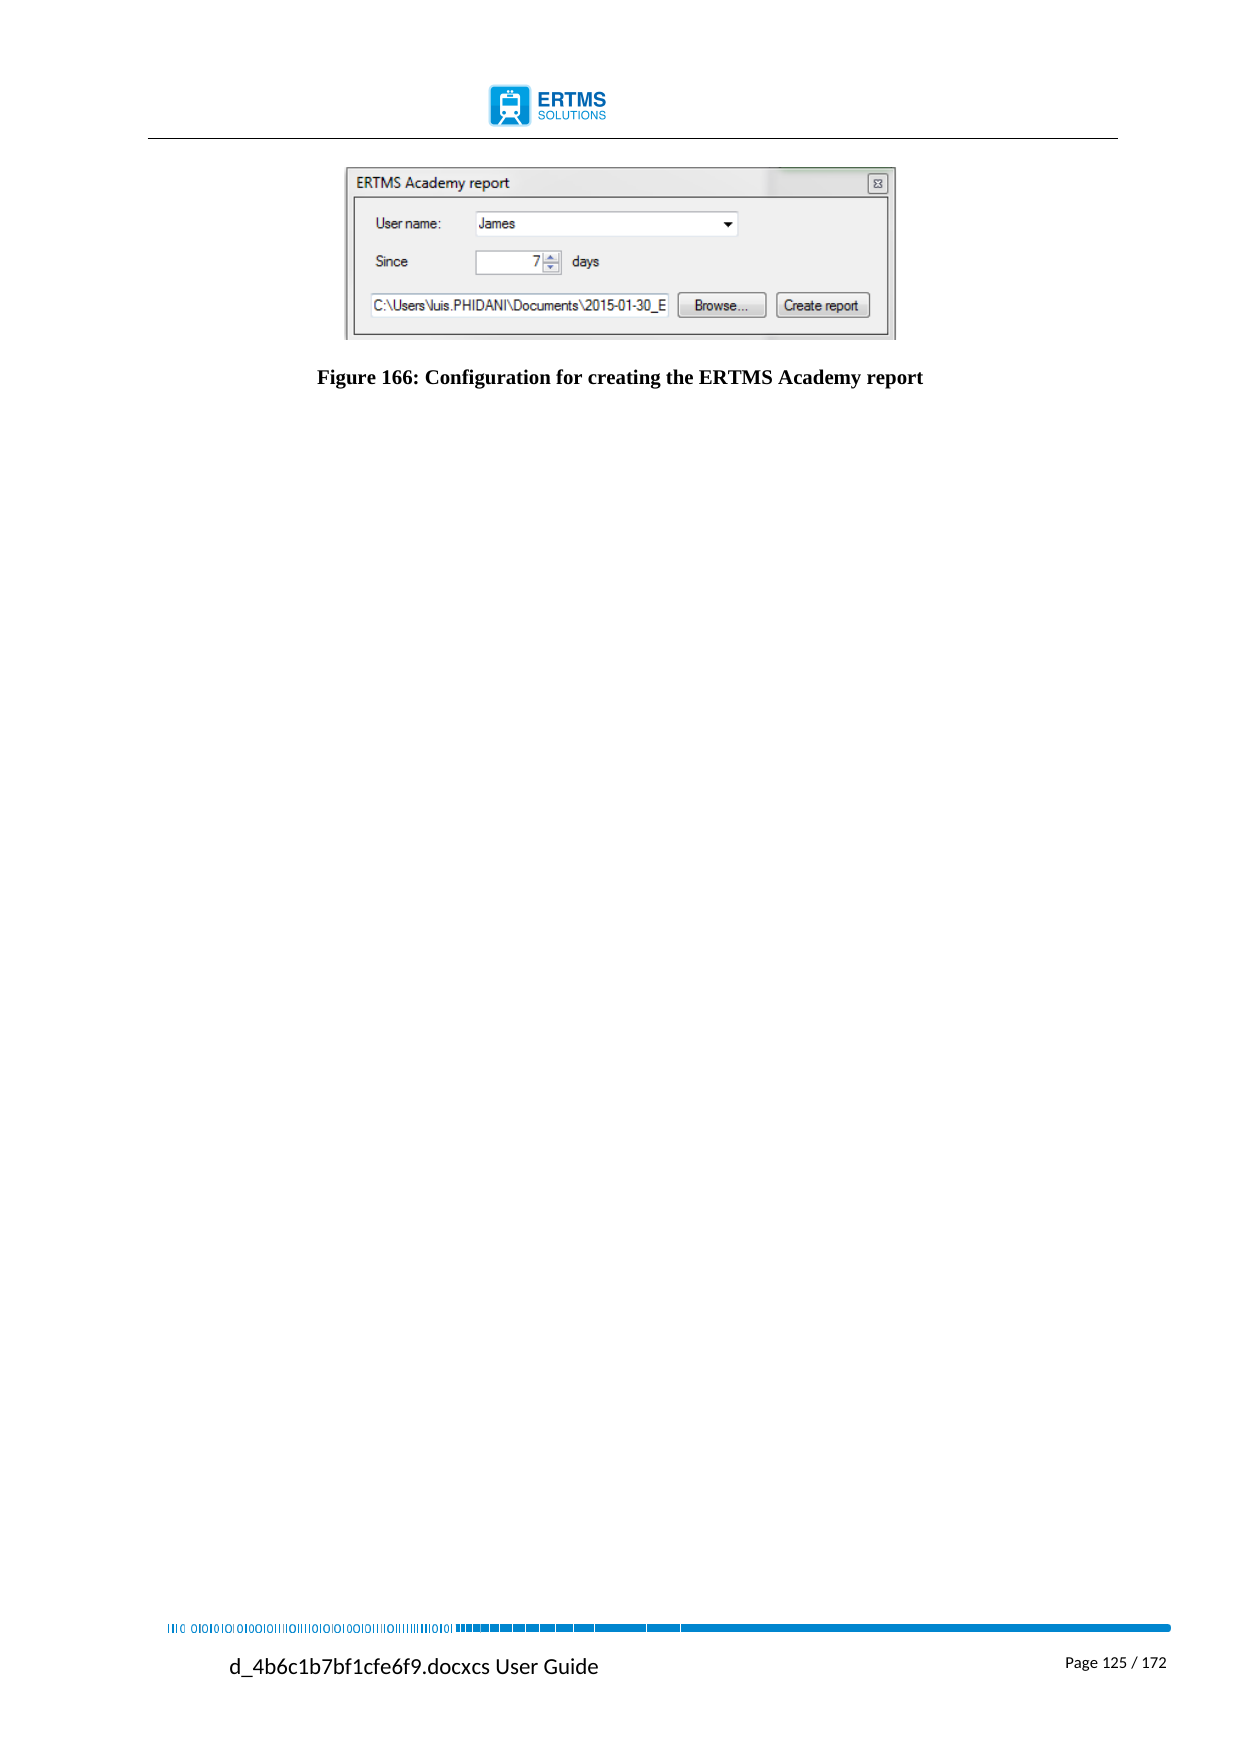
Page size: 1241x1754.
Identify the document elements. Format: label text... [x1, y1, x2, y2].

picture [344, 167, 897, 340]
picture [167, 1624, 1171, 1633]
picture [477, 73, 617, 138]
